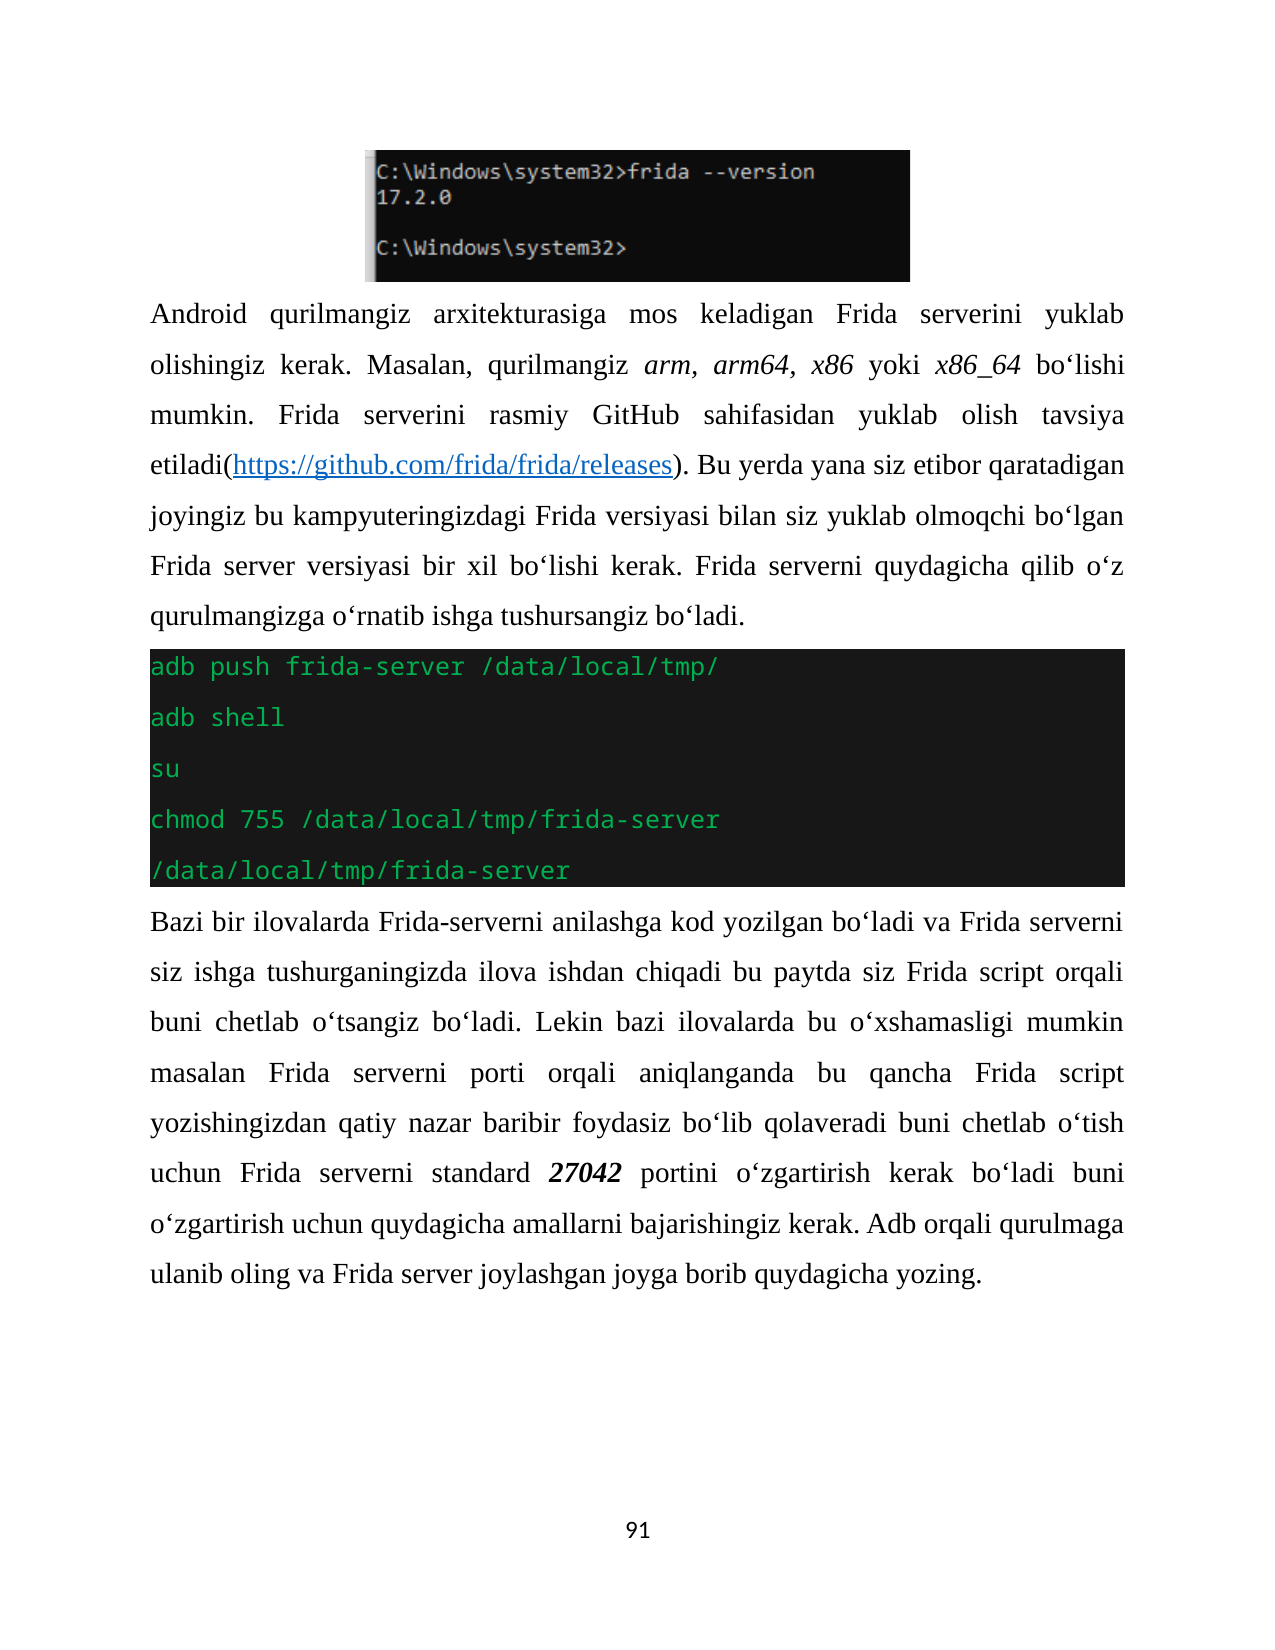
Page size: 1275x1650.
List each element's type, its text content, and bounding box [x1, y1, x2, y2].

picture [364, 150, 911, 282]
text Android qurilmangiz arxitekturasiga mos keladigan Frida serverini yuklab olishingiz kerak. Masalan, qurilmangiz arm, arm64, x86 yoki x86_64 bo‘lishi mumkin. Frida serverini rasmiy GitHub sahifasidan yuklab olish tavsiya etiladi(https://github.com/frida/frida/releases). Bu yerda yana siz etibor qaratadigan joyingiz bu kampyuteringizdagi Frida versiyasi bilan siz yuklab olmoqchi bo‘lgan Frida server versiyasi bir xil bo‘lishi kerak. Frida serverni quydagicha qilib o‘z qurulmangizga o‘rnatib ishga tushursangiz bo‘ladi. [150, 296, 1125, 632]
text Bazi bir ilovalarda Frida-serverni anilashga kod yozilgan bo‘ladi va Frida serverni siz ishga tushurganingizda ilova ishdan chiqadi bu paytda siz Frida script orqali buni chetlab o‘tsangiz bo‘ladi. Lekin bazi ilovalarda bu o‘xshamasligi mumkin masalan Frida serverni porti orqali aniqlanganda bu qancha Frida script yozishingizdan qatiy nazar baribir foydasiz bo‘lib qolaveradi buni chetlab o‘tish uchun Frida serverni standard 27042 portini o‘zgartirish kerak bo‘ladi buni o‘zgartirish uchun quydagicha amallarni bajarishingiz kerak. Adb orqali qurulmaga ulanib oling va Frida server joylashgan joyga borib quydagicha yozing. [150, 904, 1125, 1289]
text chmod 755 /data/local/tmp/frida-server [150, 802, 1125, 836]
text adb push frida-server /data/local/tmp/ [150, 649, 1125, 683]
text adb shell [150, 700, 1125, 734]
text su [150, 751, 1125, 785]
text /data/local/tmp/frida-server [150, 853, 1125, 887]
